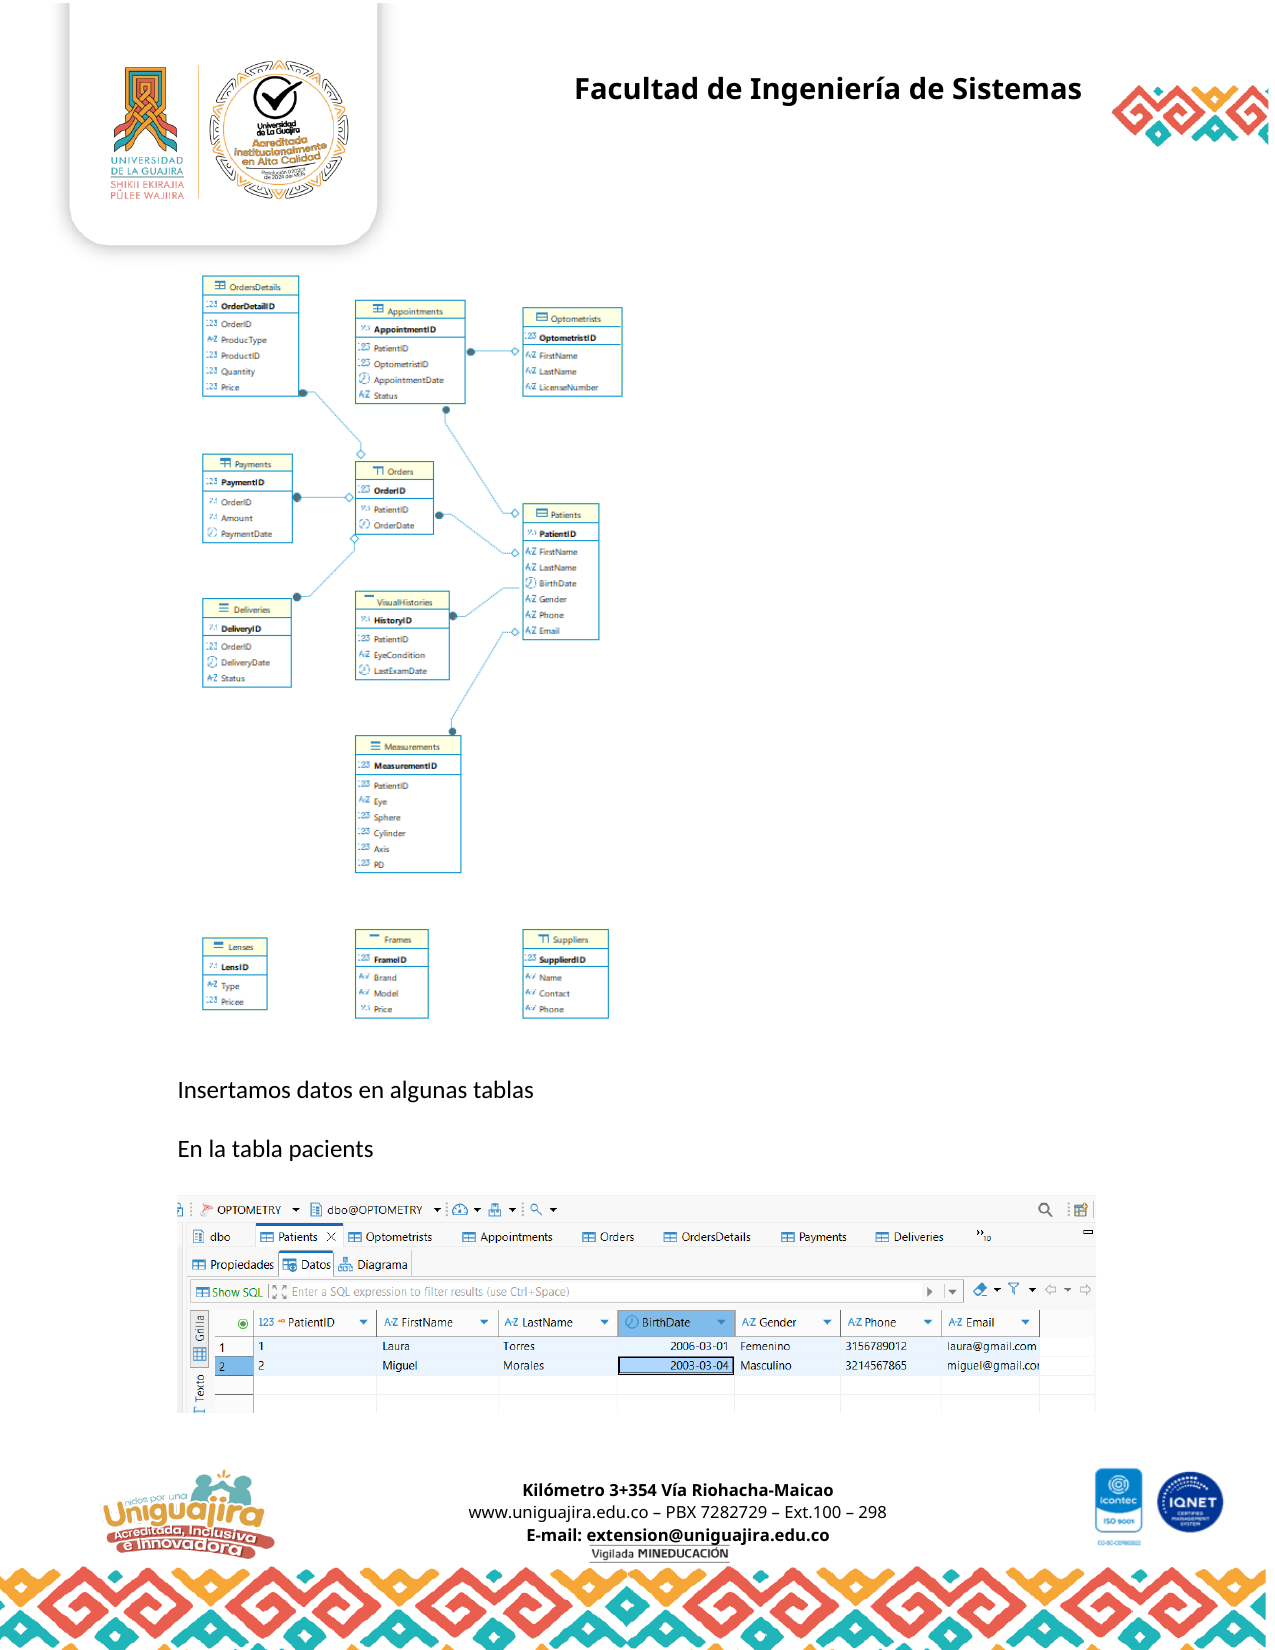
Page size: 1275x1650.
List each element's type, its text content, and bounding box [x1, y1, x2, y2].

picture [0, 1467, 1266, 1650]
picture [1085, 1460, 1231, 1552]
picture [177, 1193, 1097, 1413]
list En la tabla pacients [177, 1133, 1098, 1164]
picture [1082, 6, 1269, 221]
picture [2, 3, 729, 1045]
list Insertamos datos en algunas tablas [177, 1074, 1098, 1104]
